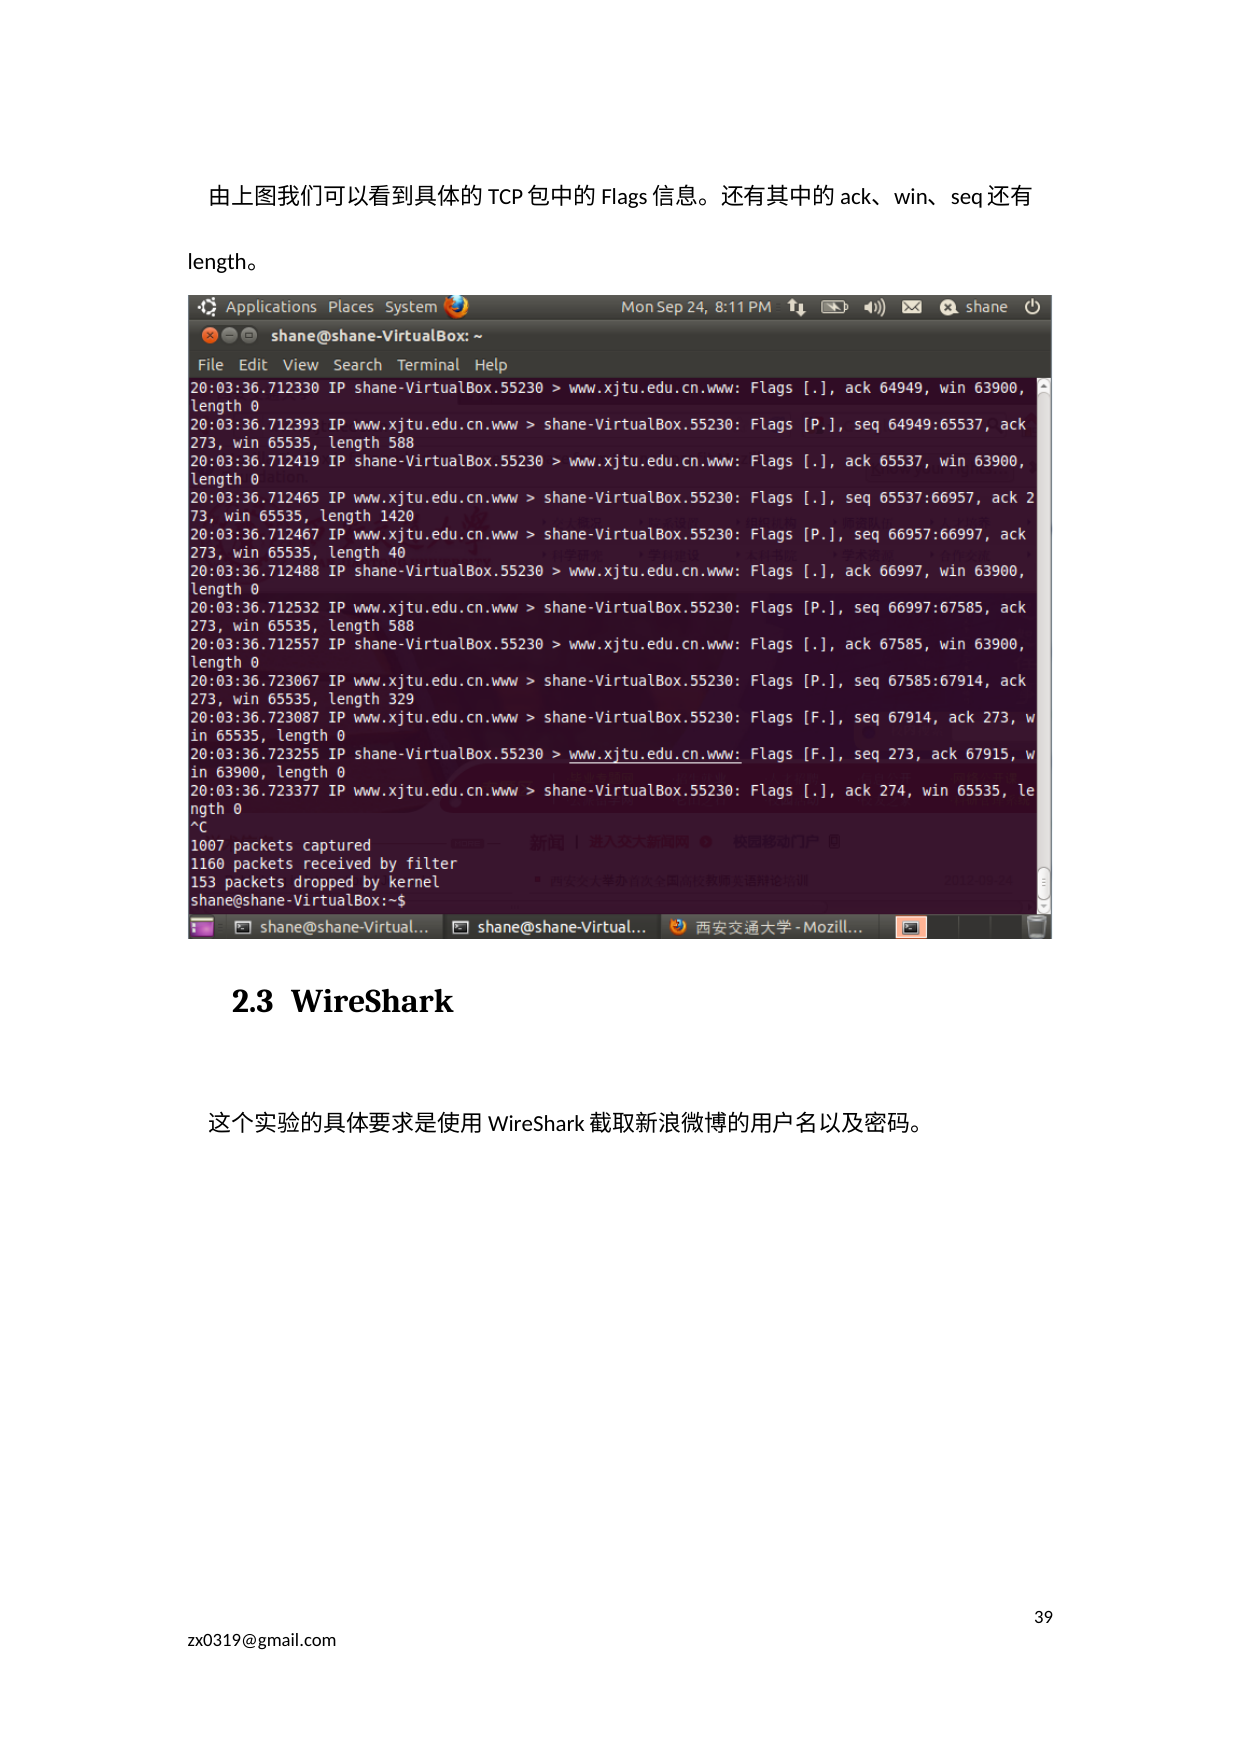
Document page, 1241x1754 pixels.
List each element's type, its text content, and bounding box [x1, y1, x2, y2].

text 这个实验的具体要求是使用WireShark截取新浪微博的用户名以及密码。 [187, 1089, 1053, 1154]
text 由上图我们可以看到具体的TCP包中的Flags信息。还有其中的ack、win、seq还有length。 [187, 162, 1053, 292]
subtitle WireShark [232, 969, 1053, 1034]
picture [187, 295, 1053, 939]
